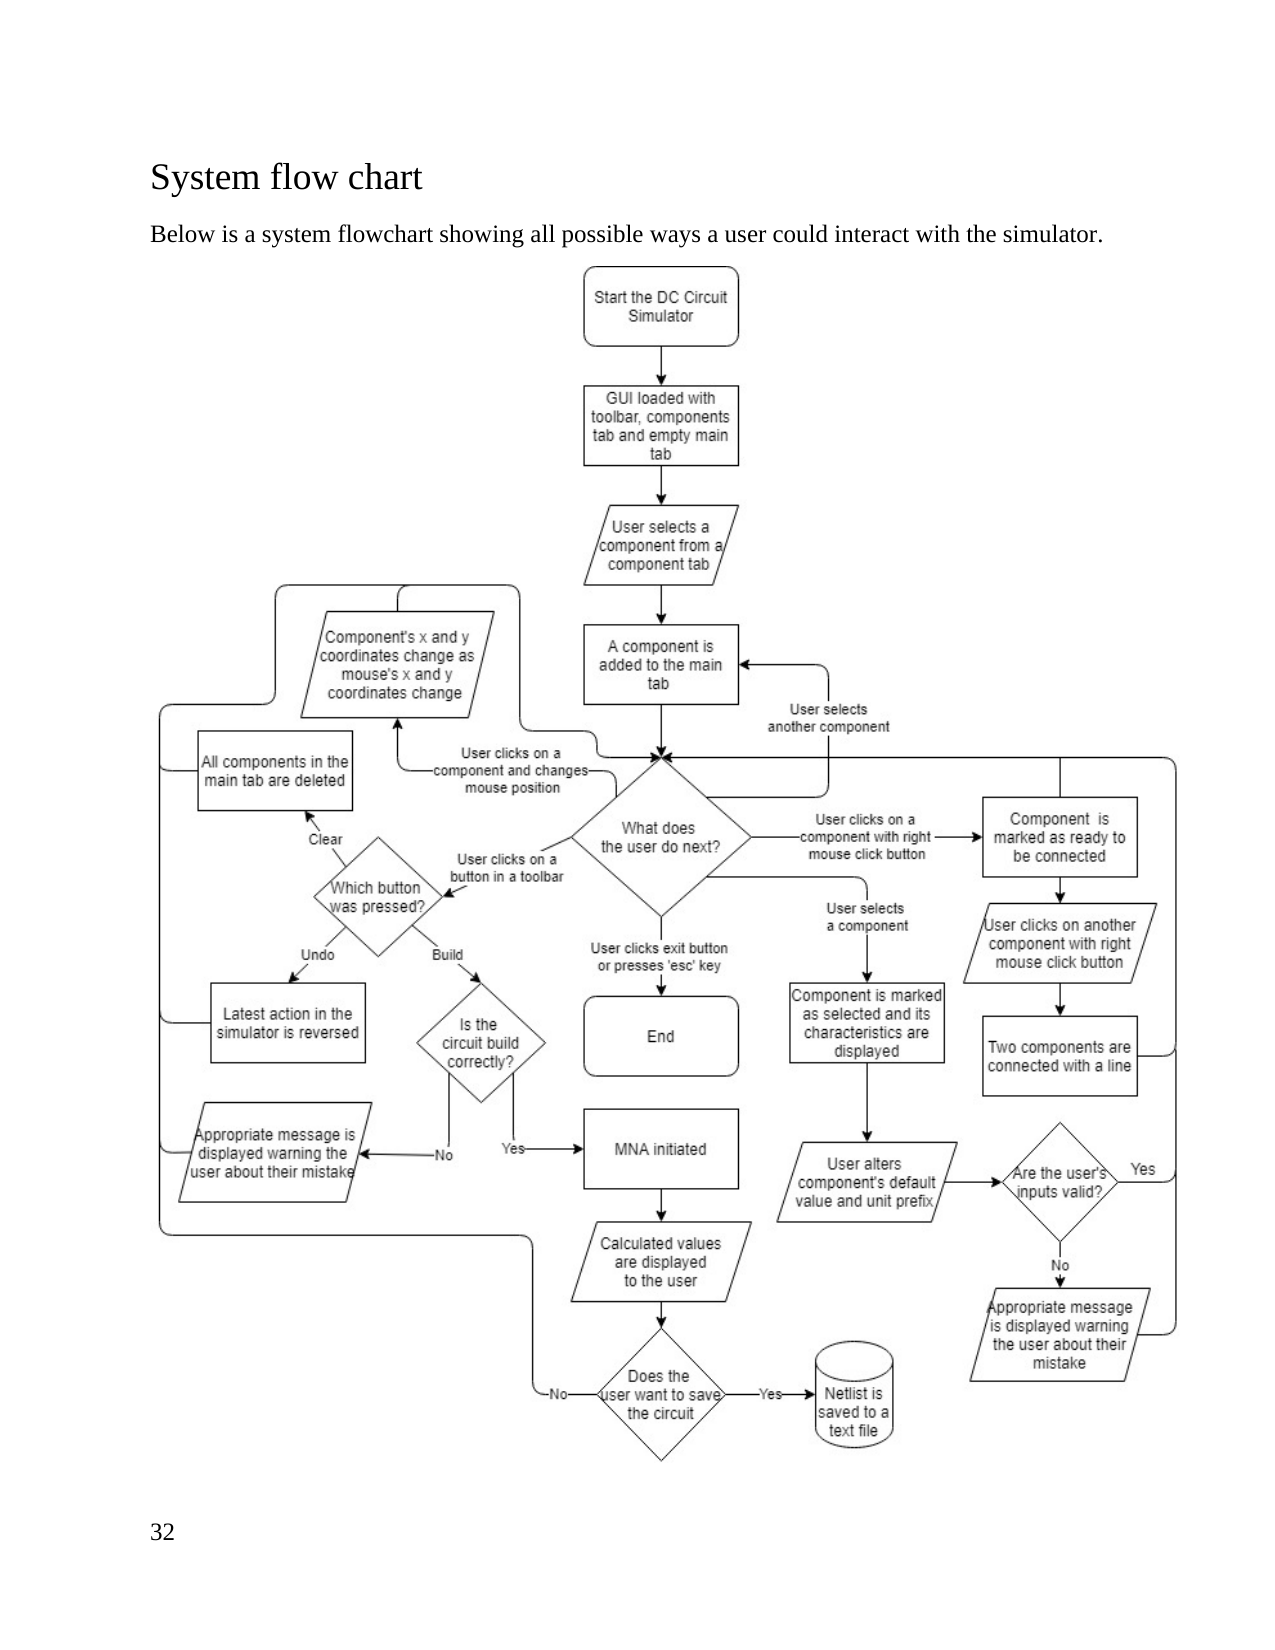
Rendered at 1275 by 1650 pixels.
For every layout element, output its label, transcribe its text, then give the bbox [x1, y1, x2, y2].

picture [150, 266, 1187, 1463]
text Below is a system flowchart showing all possible ways a user could interact with the simulator. [150, 219, 1125, 248]
subtitle System flow chart [150, 154, 1125, 197]
